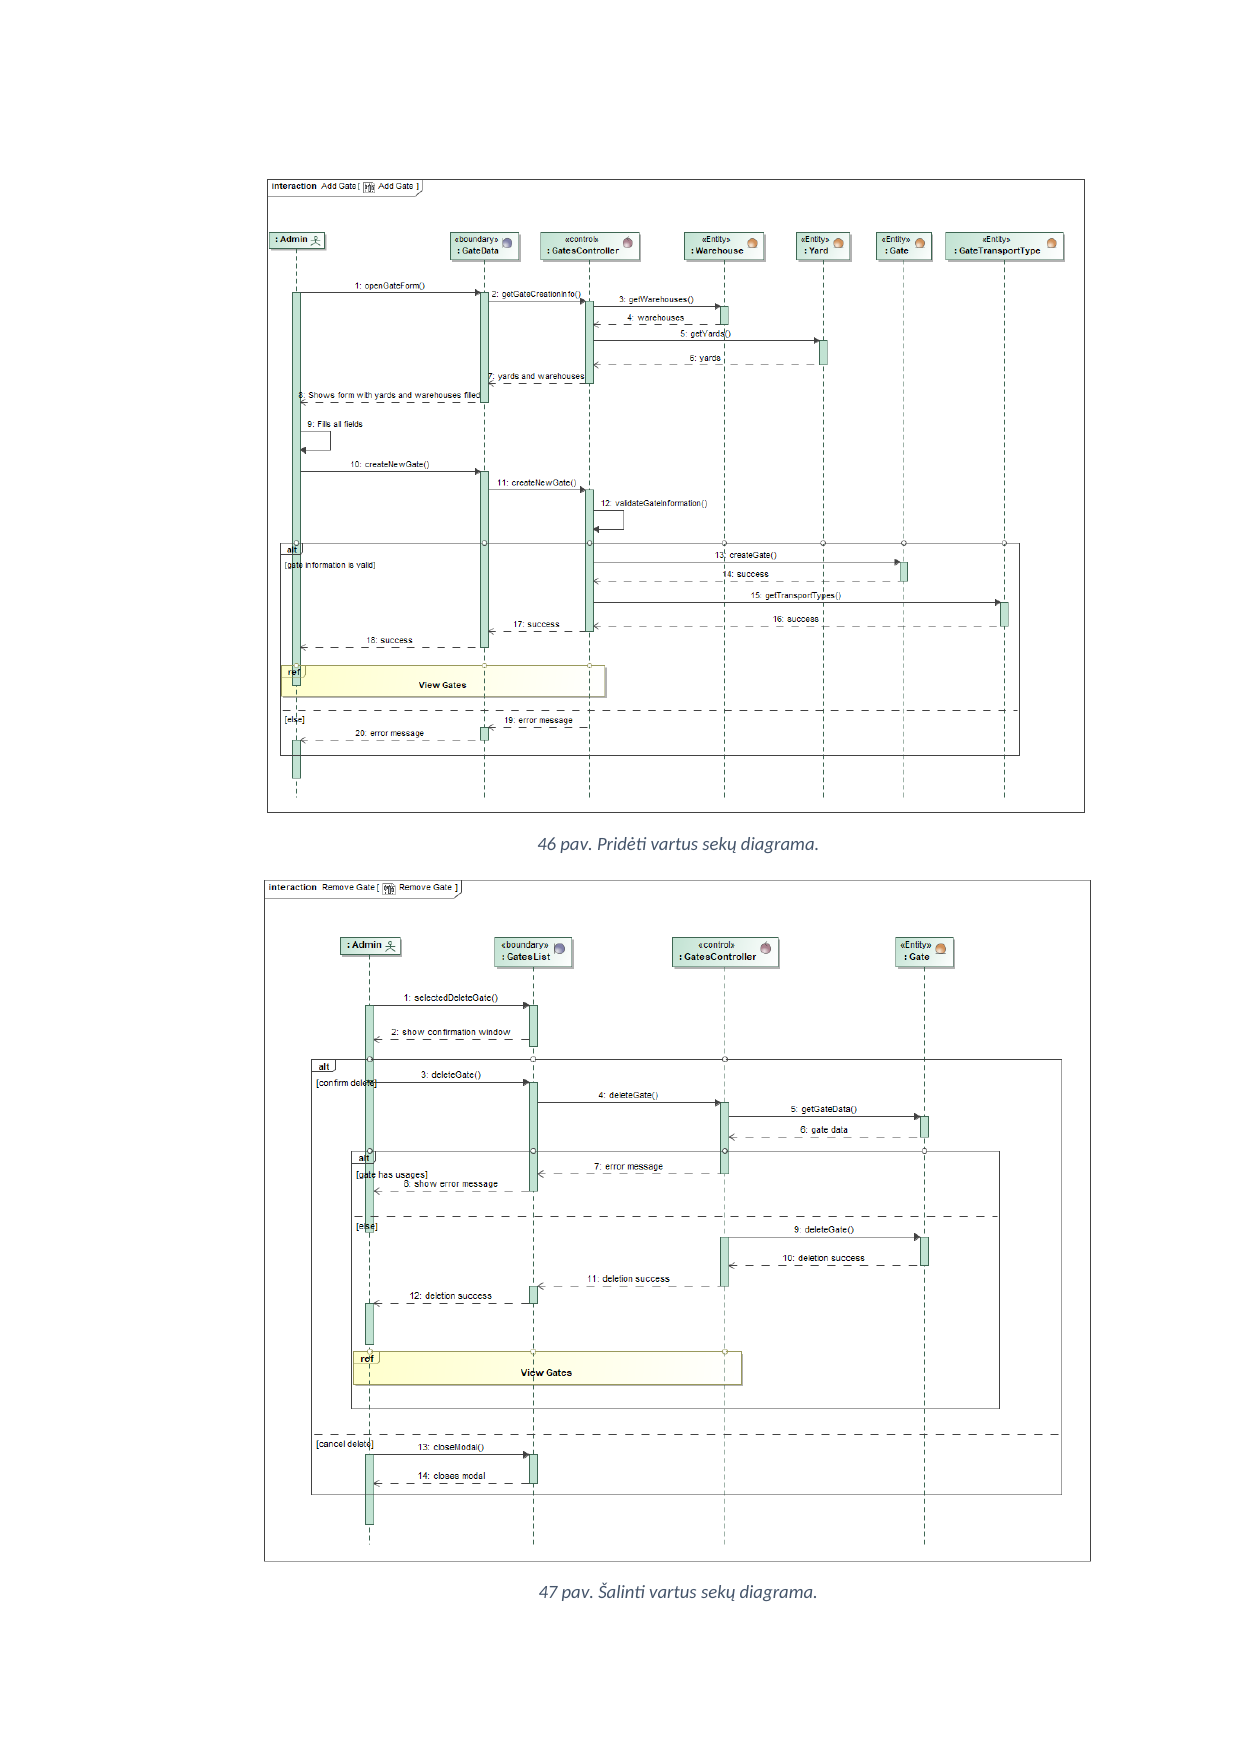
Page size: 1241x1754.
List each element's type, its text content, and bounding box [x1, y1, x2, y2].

text 47 pav. Šalinti vartus sekų diagrama. [177, 1580, 1181, 1603]
picture [263, 177, 1095, 814]
picture [261, 876, 1098, 1562]
